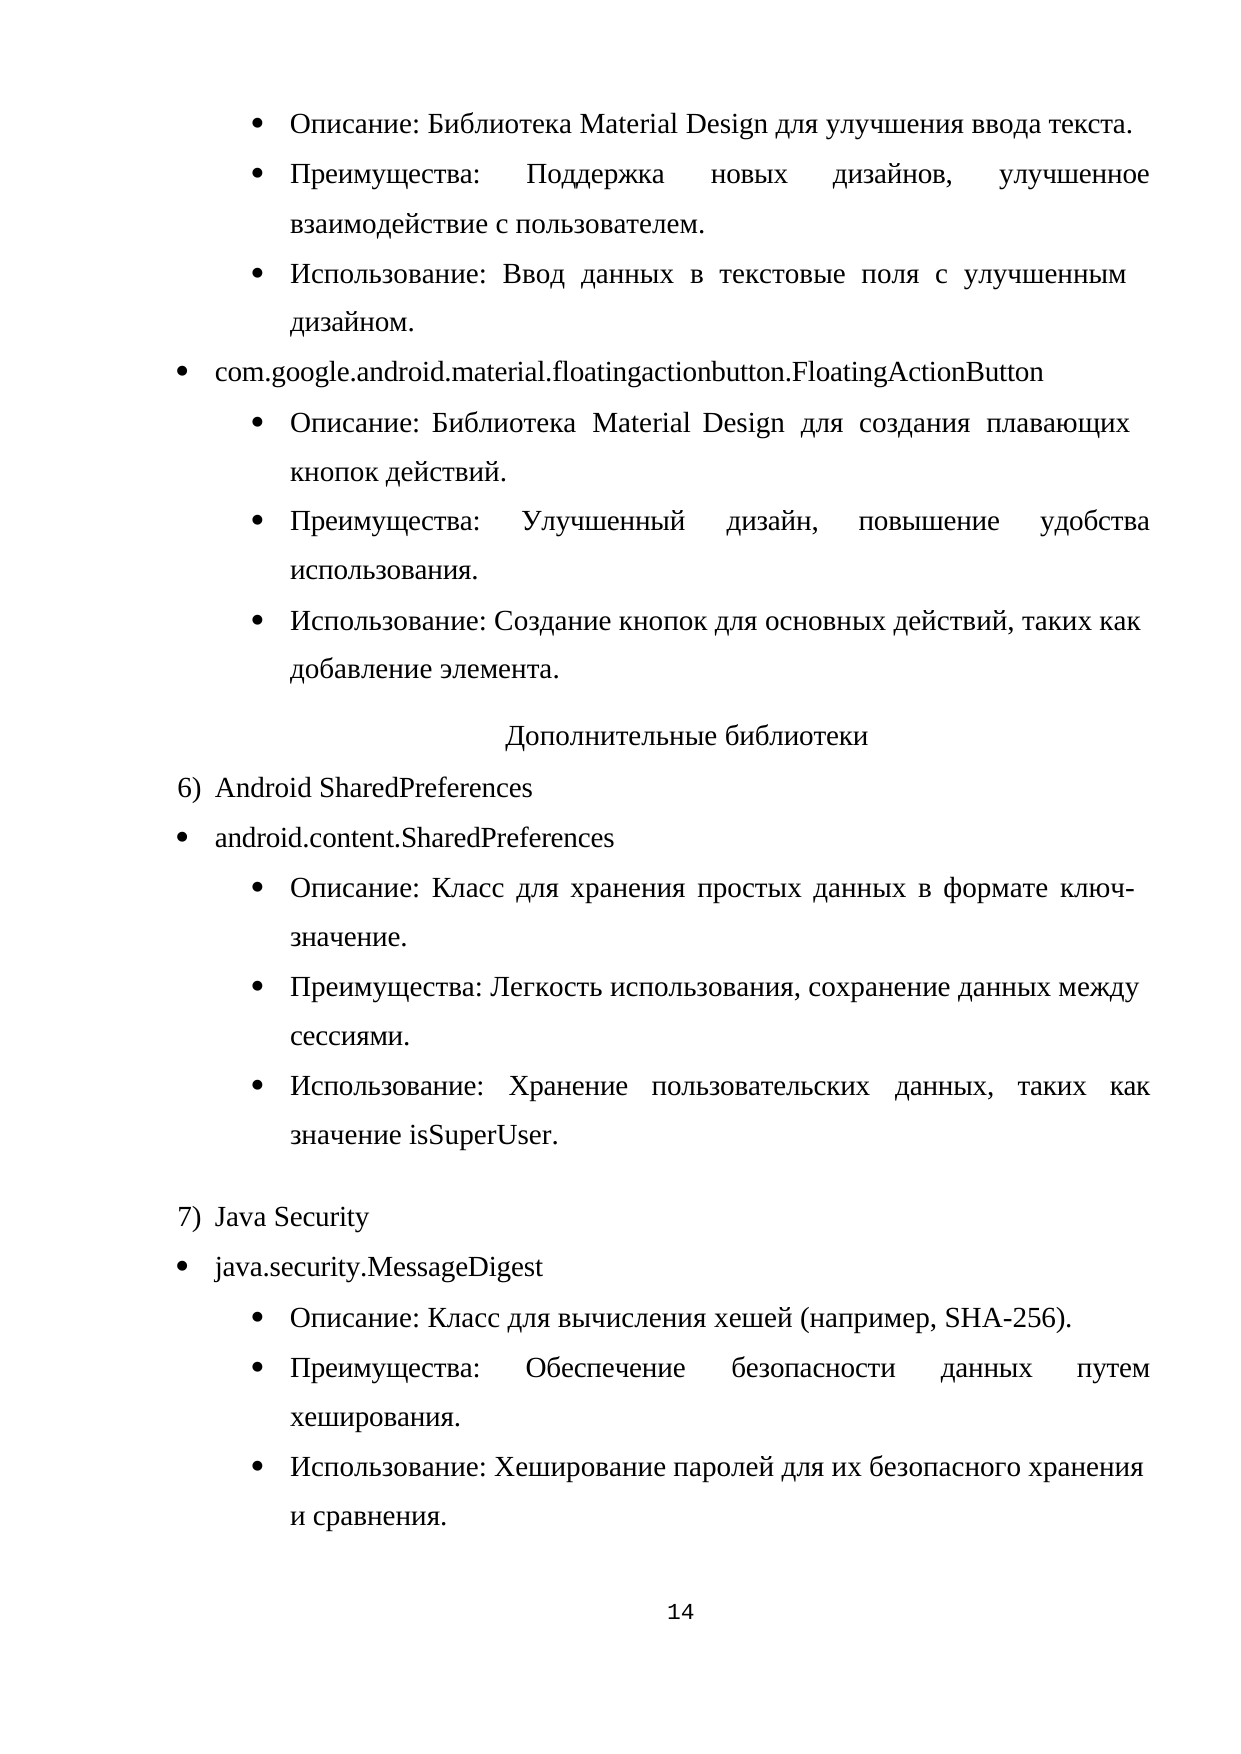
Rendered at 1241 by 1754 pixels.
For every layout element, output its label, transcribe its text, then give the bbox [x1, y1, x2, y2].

list Преимущества: Легкость использования, сохранение данных между сессиями. [252, 969, 1152, 1052]
list Преимущества: Улучшенный дизайн, повышение удобства использования. [252, 503, 1152, 586]
list Преимущества: Обеспечение безопасности данных путем хеширования. [252, 1350, 1151, 1433]
list android.content.SharedPreferences [177, 820, 1196, 853]
list Описание: Библиотека Material Design для создания плавающих кнопок действий. [252, 405, 1151, 487]
list com.google.android.material.floatingactionbutton.FloatingActionButton [177, 354, 1196, 388]
list Использование: Создание кнопок для основных действий, таких как добавление элемента. [252, 603, 1151, 685]
list Описание: Библиотека Material Design для улучшения ввода текста. [252, 106, 1196, 140]
text Дополнительные библиотеки [177, 718, 1196, 752]
list Использование: Ввод данных в текстовые поля с улучшенным дизайном. [252, 256, 1151, 338]
list java.security.MessageDigest [177, 1249, 1196, 1283]
list Android SharedPreferences [177, 770, 1196, 803]
list Преимущества: Поддержка новых дизайнов, улучшенное взаимодействие с пользователем. [252, 157, 1151, 239]
list Описание: Класс для вычисления хешей (например, SHA-256). [252, 1300, 1196, 1334]
list Использование: Хранение пользовательских данных, таких как значение isSuperUser. [252, 1068, 1151, 1151]
list Описание: Класс для хранения простых данных в формате ключ- значение. [252, 870, 1152, 953]
list Использование: Хеширование паролей для их безопасного хранения и сравнения. [252, 1449, 1151, 1532]
list Java Security [177, 1199, 1196, 1233]
